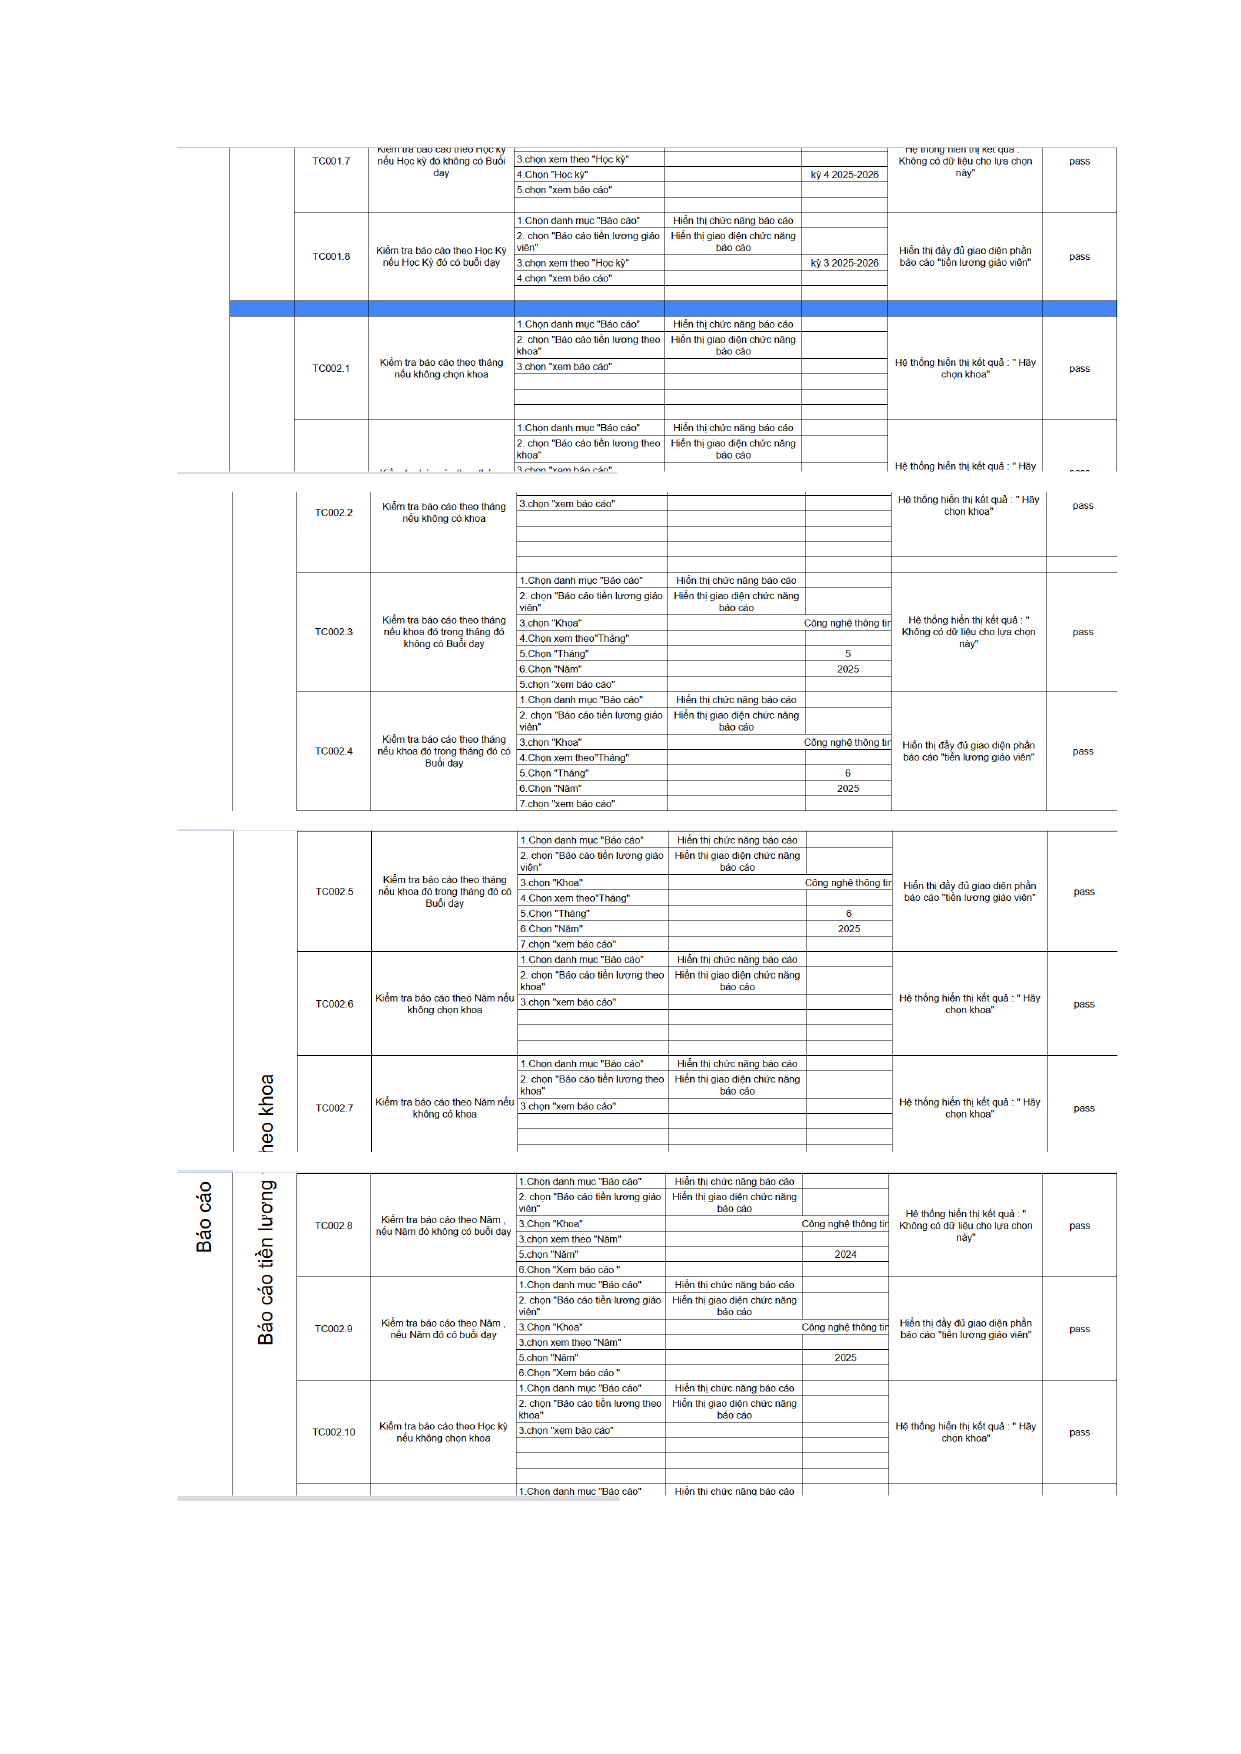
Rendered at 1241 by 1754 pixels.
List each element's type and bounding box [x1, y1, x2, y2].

picture [177, 492, 1118, 811]
picture [177, 147, 1118, 474]
picture [177, 829, 1118, 1152]
picture [177, 1170, 1118, 1501]
